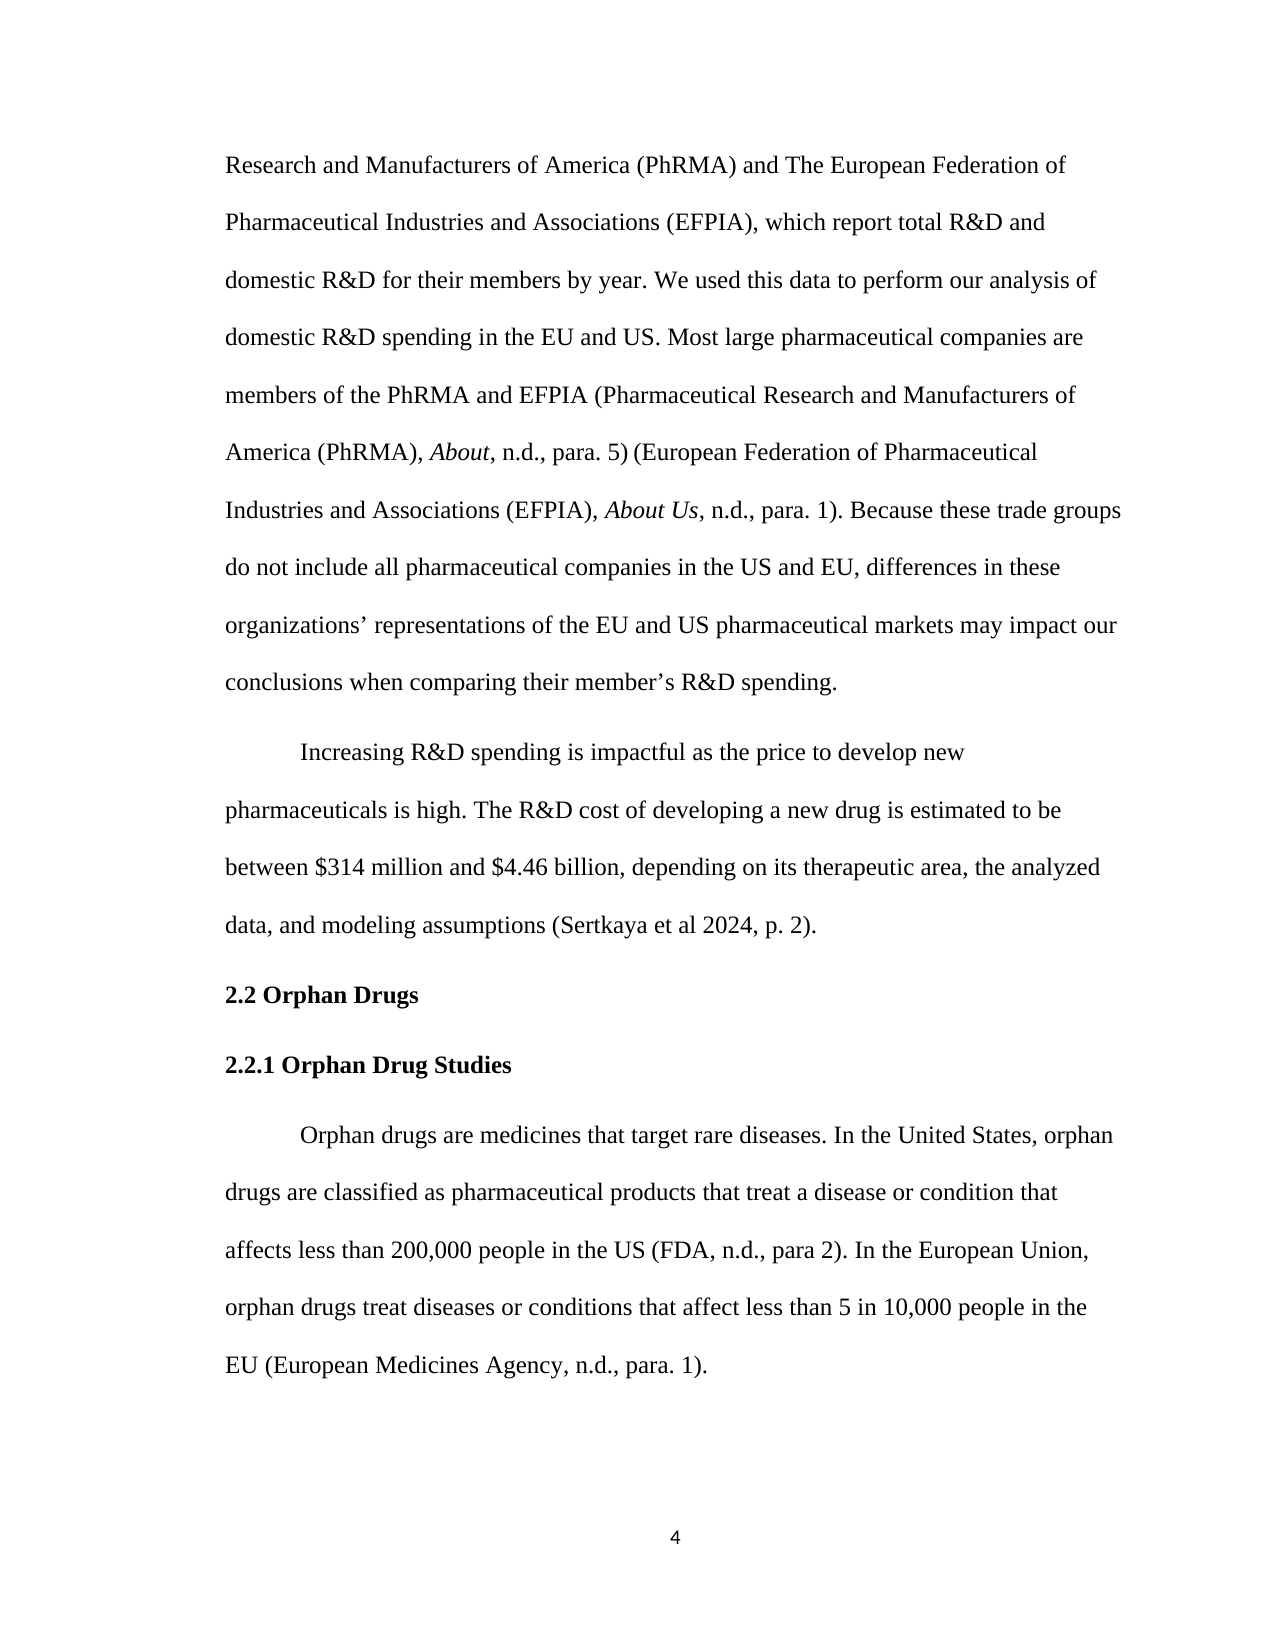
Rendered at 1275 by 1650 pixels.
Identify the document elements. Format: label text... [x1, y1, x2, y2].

text Orphan drugs are medicines that target rare diseases. In the United States, orphan drugs are classified as pharmaceutical products that treat a disease or condition that affects less than 200,000 people in the US (FDA, n.d., para 2). In the European Union, orphan drugs treat diseases or conditions that affect less than 5 in 10,000 people in the EU (European Medicines Agency, n.d., para. 1). [225, 1120, 1125, 1379]
text Increasing R&D spending is impactful as the price to develop new pharmaceuticals is high. The R&D cost of developing a new drug is estimated to be between $314 million and $4.46 billion, depending on its therapeutic area, the analyzed data, and modeling assumptions (Sertkaya et al 2024, p. 2). [225, 737, 1125, 939]
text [225, 150, 1125, 696]
text 2.2.1 Orphan Drug Studies [225, 1050, 1125, 1079]
text 2.2 Orphan Drugs [225, 980, 1125, 1009]
